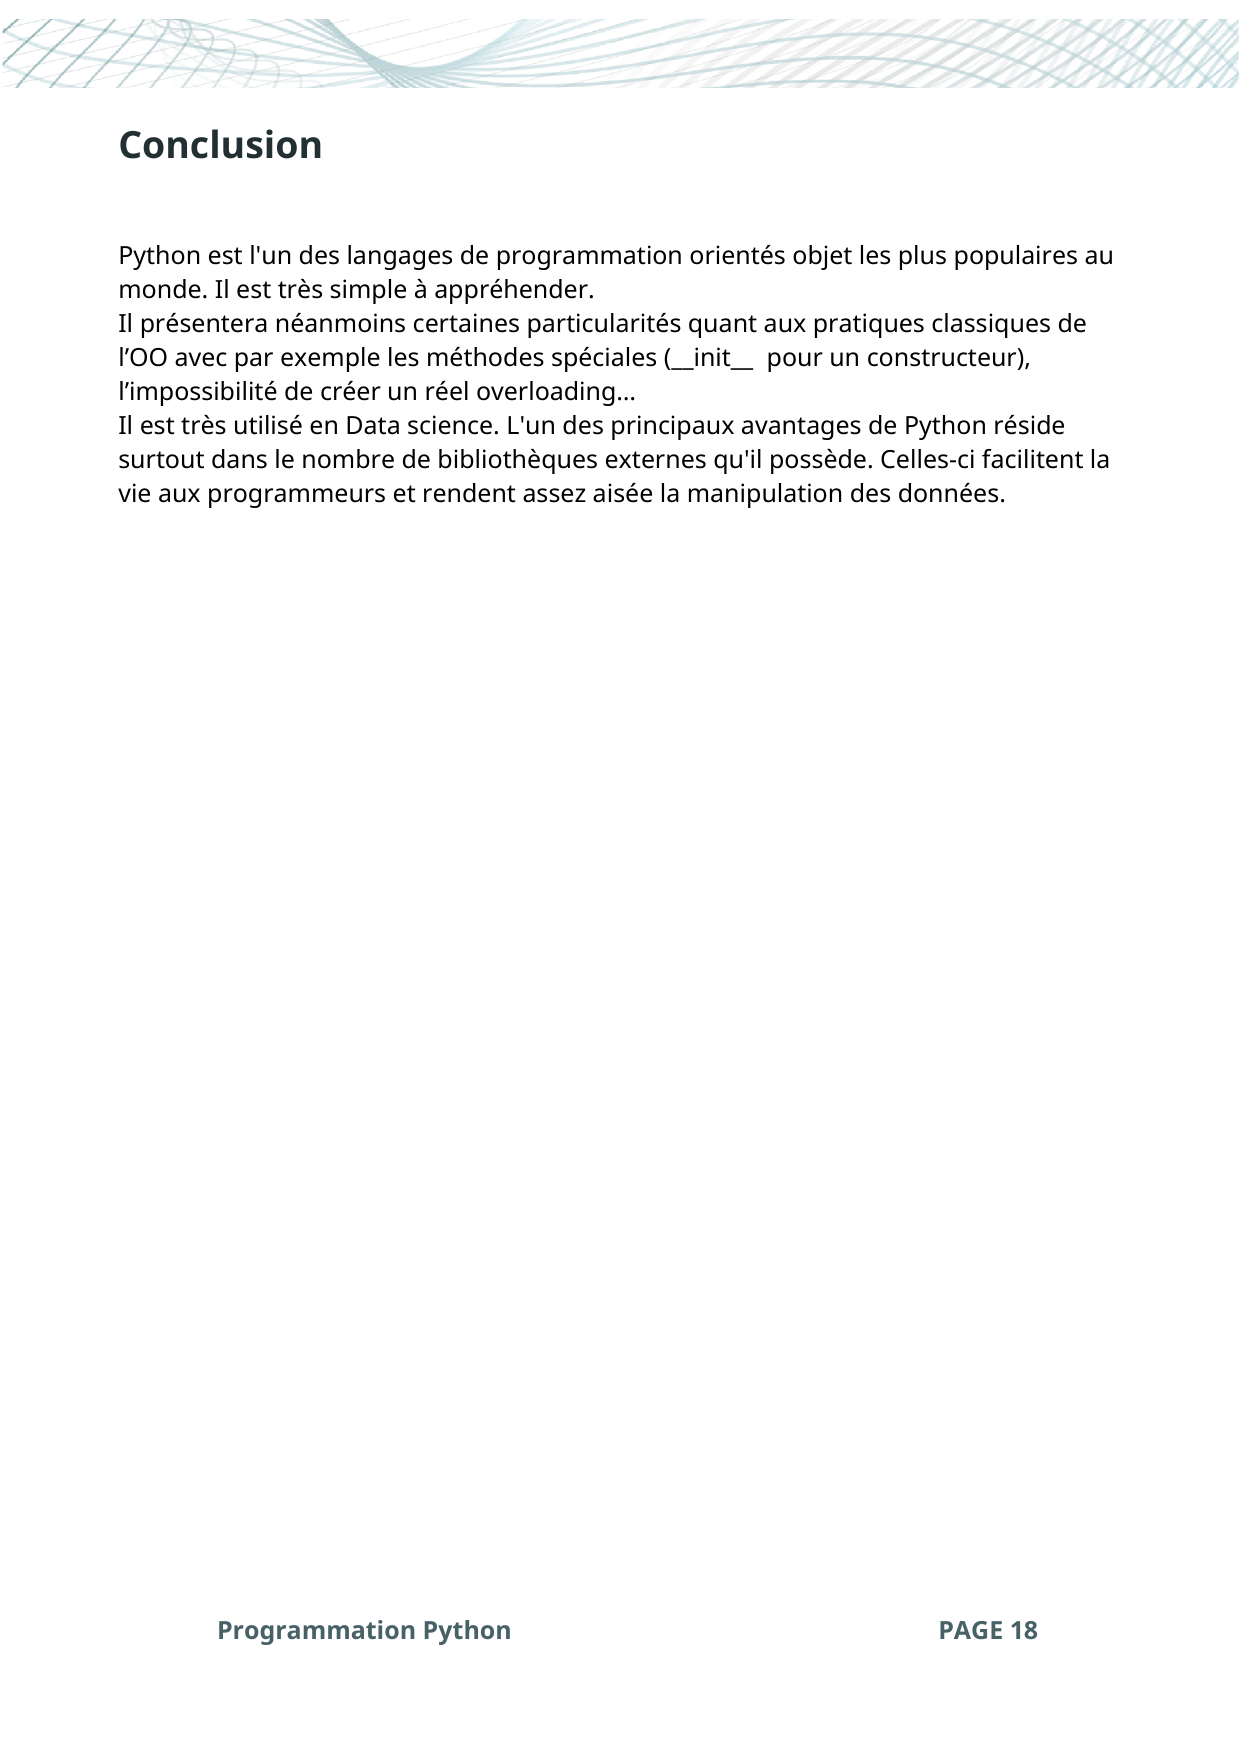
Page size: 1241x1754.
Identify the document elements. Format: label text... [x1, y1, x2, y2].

subtitle Conclusion [118, 118, 1137, 169]
text Il est très utilisé en Data science. L'un des principaux avantages de Python réside surtout dans le nombre de bibliothèques externes qu'il possède. Celles-ci facilitent la vie aux programmeurs et rendent assez aisée la manipulation des données. [118, 408, 1137, 510]
picture [2, 19, 1239, 88]
text Python est l'un des langages de programmation orientés objet les plus populaires au monde. Il est très simple à appréhender. [118, 237, 1137, 305]
text Il présentera néanmoins certaines particularités quant aux pratiques classiques de l’OO avec par exemple les méthodes spéciales (__init__ pour un constructeur), l’impossibilité de créer un réel overloading… [118, 305, 1137, 408]
